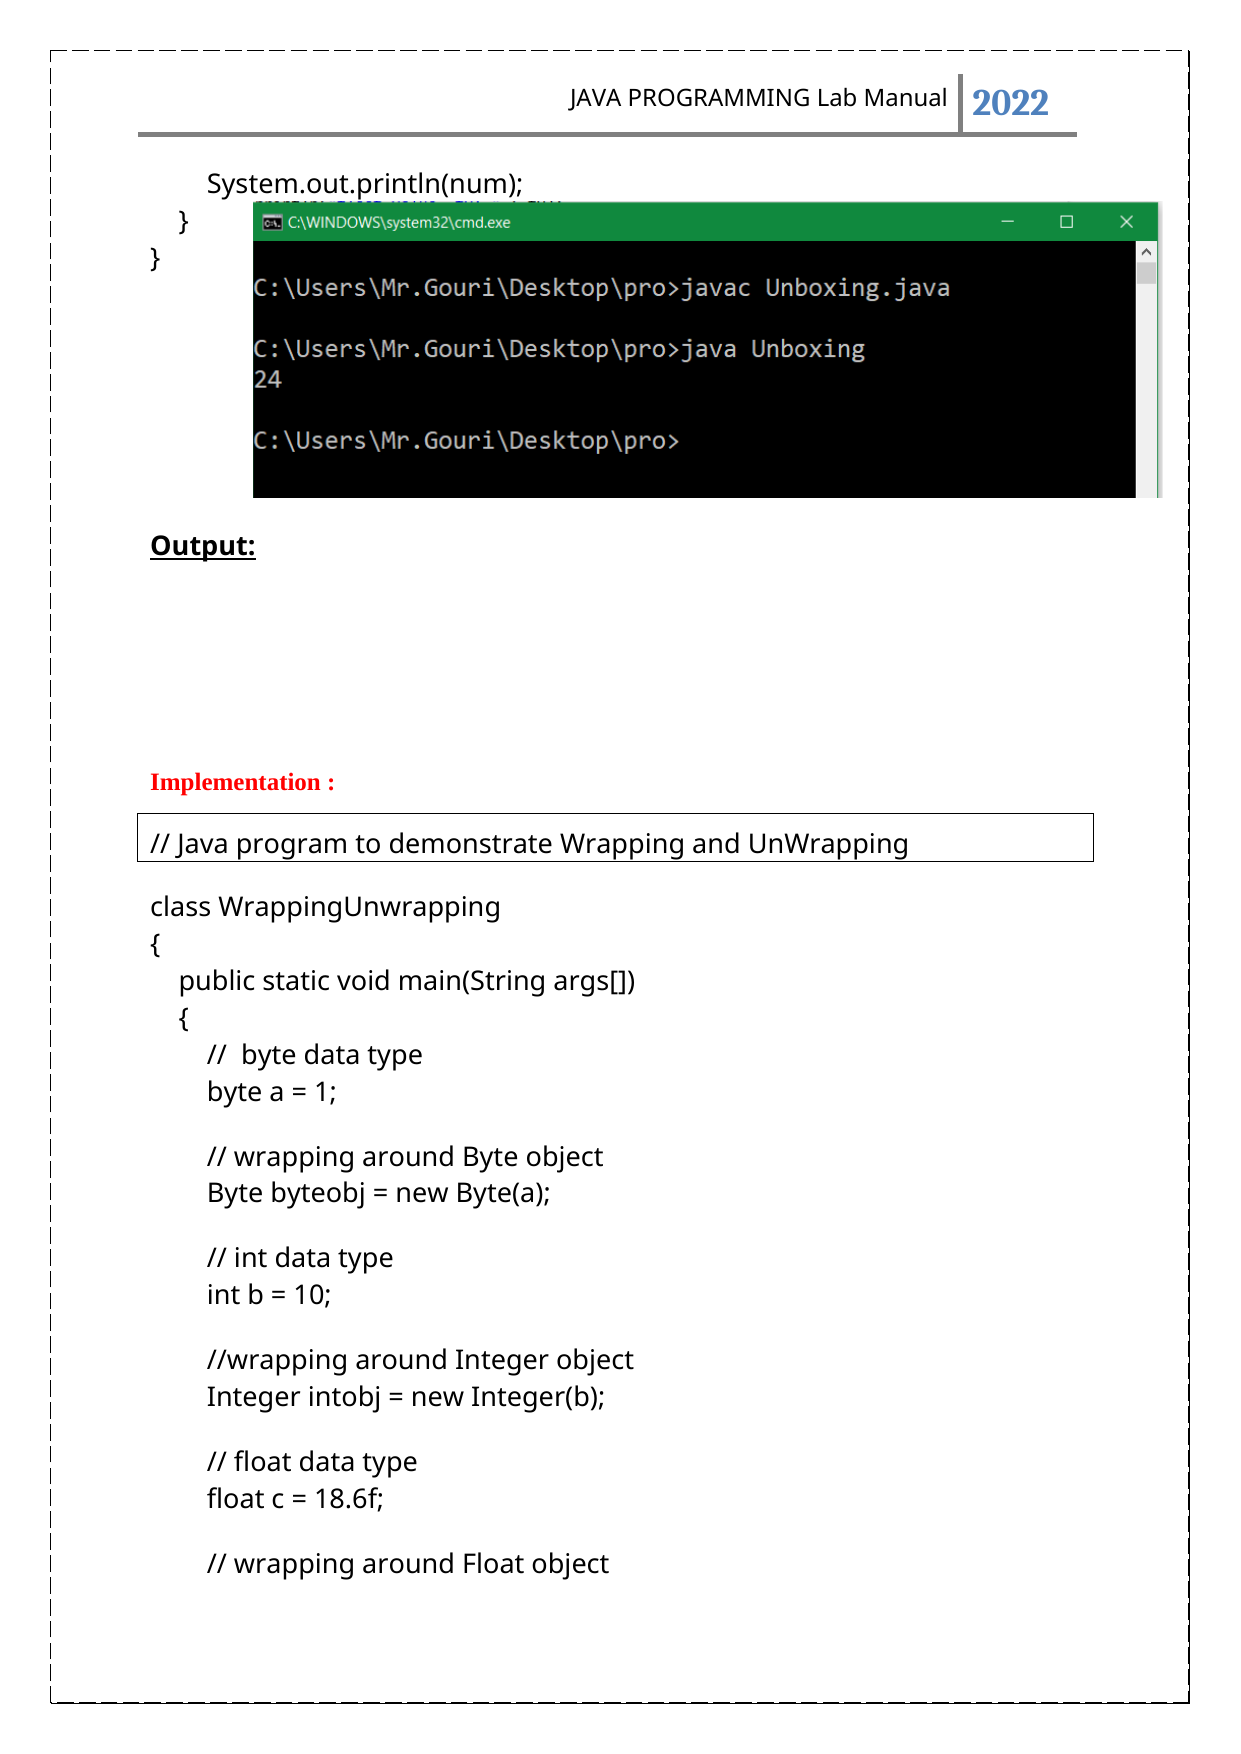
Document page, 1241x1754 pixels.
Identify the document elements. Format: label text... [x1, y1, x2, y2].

picture [253, 201, 1163, 498]
text Output: [150, 527, 1089, 564]
text Implementation : [150, 767, 1089, 795]
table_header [150, 165, 840, 498]
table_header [150, 825, 965, 1581]
